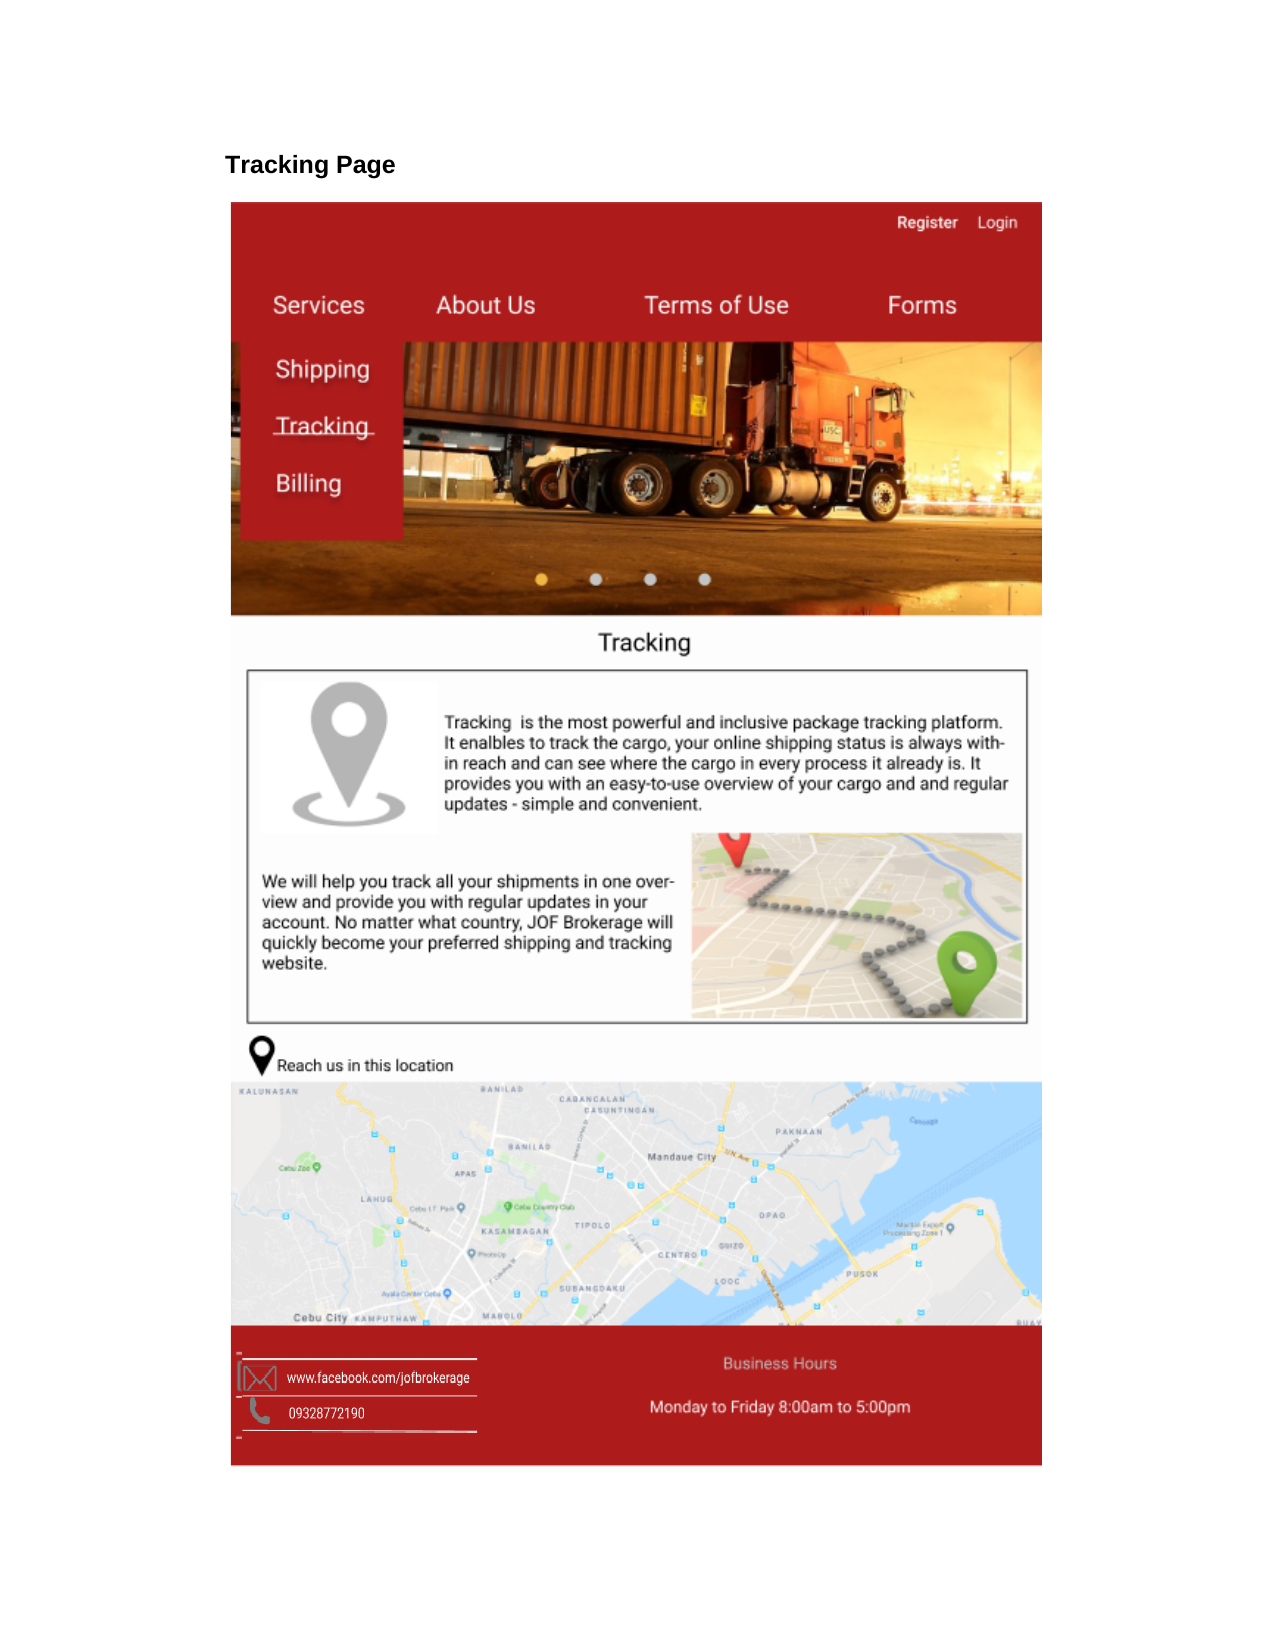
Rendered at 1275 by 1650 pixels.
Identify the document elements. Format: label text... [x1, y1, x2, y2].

text Tracking Page [225, 150, 1125, 179]
picture [229, 202, 1041, 1465]
